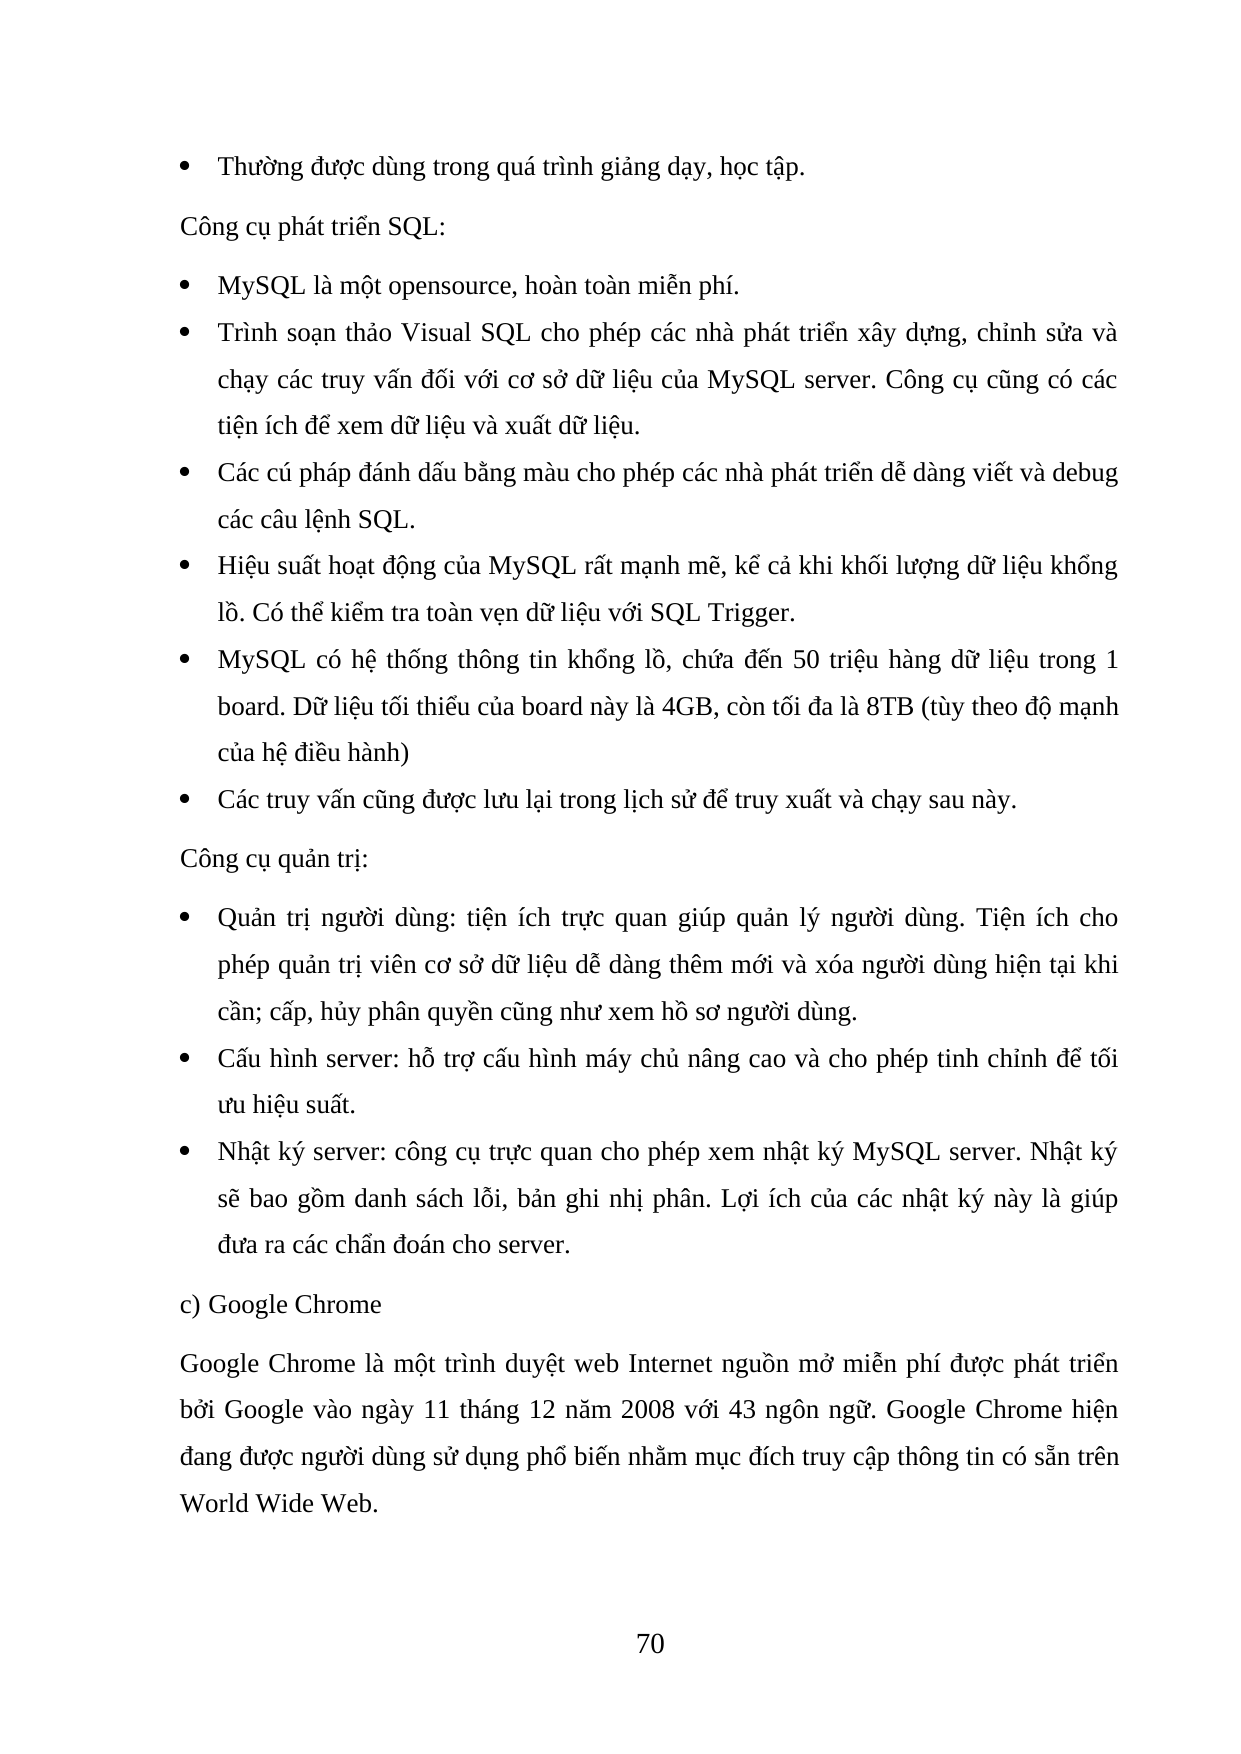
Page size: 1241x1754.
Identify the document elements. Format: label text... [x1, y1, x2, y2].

list Trình soạn thảo Visual SQL cho phép các nhà phát triển xây dựng, chỉnh sửa và chạy các truy vấn đối với cơ sở dữ liệu của MySQL server. Công cụ cũng có các tiện ích để xem dữ liệu và xuất dữ liệu. [180, 316, 1120, 441]
text c) Google Chrome [179, 1288, 1120, 1319]
list Thường được dùng trong quá trình giảng dạy, học tập. [180, 151, 1120, 182]
text Google Chrome là một trình duyệt web Internet nguồn mở miễn phí được phát triển bởi Google vào ngày 11 tháng 12 năm 2008 với 43 ngôn ngữ. Google Chrome hiện đang được người dùng sử dụng phổ biến nhằm mục đích truy cập thông tin có sẵn trên World Wide Web. [179, 1347, 1120, 1518]
text Công cụ phát triển SQL: [180, 210, 1120, 241]
list Các cú pháp đánh dấu bằng màu cho phép các nhà phát triển dễ dàng viết và debug các câu lệnh SQL. [180, 456, 1120, 534]
list Quản trị người dùng: tiện ích trực quan giúp quản lý người dùng. Tiện ích cho phép quản trị viên cơ sở dữ liệu dễ dàng thêm mới và xóa người dùng hiện tại khi cần; cấp, hủy phân quyền cũng như xem hồ sơ người dùng. [180, 902, 1120, 1026]
list Cấu hình server: hỗ trợ cấu hình máy chủ nâng cao và cho phép tinh chỉnh để tối ưu hiệu suất. [180, 1042, 1120, 1119]
list Hiệu suất hoạt động của MySQL rất mạnh mẽ, kể cả khi khối lượng dữ liệu khổng lồ. Có thể kiểm tra toàn vẹn dữ liệu với SQL Trigger. [180, 549, 1120, 627]
list MySQL là một opensource, hoàn toàn miễn phí. [180, 269, 1120, 300]
list Các truy vấn cũng được lưu lại trong lịch sử để truy xuất và chạy sau này. [180, 783, 1120, 814]
list MySQL có hệ thống thông tin khổng lồ, chứa đến 50 triệu hàng dữ liệu trong 1 board. Dữ liệu tối thiểu của board này là 4GB, còn tối đa là 8TB (tùy theo độ mạnh của hệ điều hành) [180, 643, 1120, 767]
list Nhật ký server: công cụ trực quan cho phép xem nhật ký MySQL server. Nhật ký sẽ bao gồm danh sách lỗi, bản ghi nhị phân. Lợi ích của các nhật ký này là giúp đưa ra các chẩn đoán cho server. [180, 1135, 1120, 1260]
text Công cụ quản trị: [180, 842, 1120, 873]
